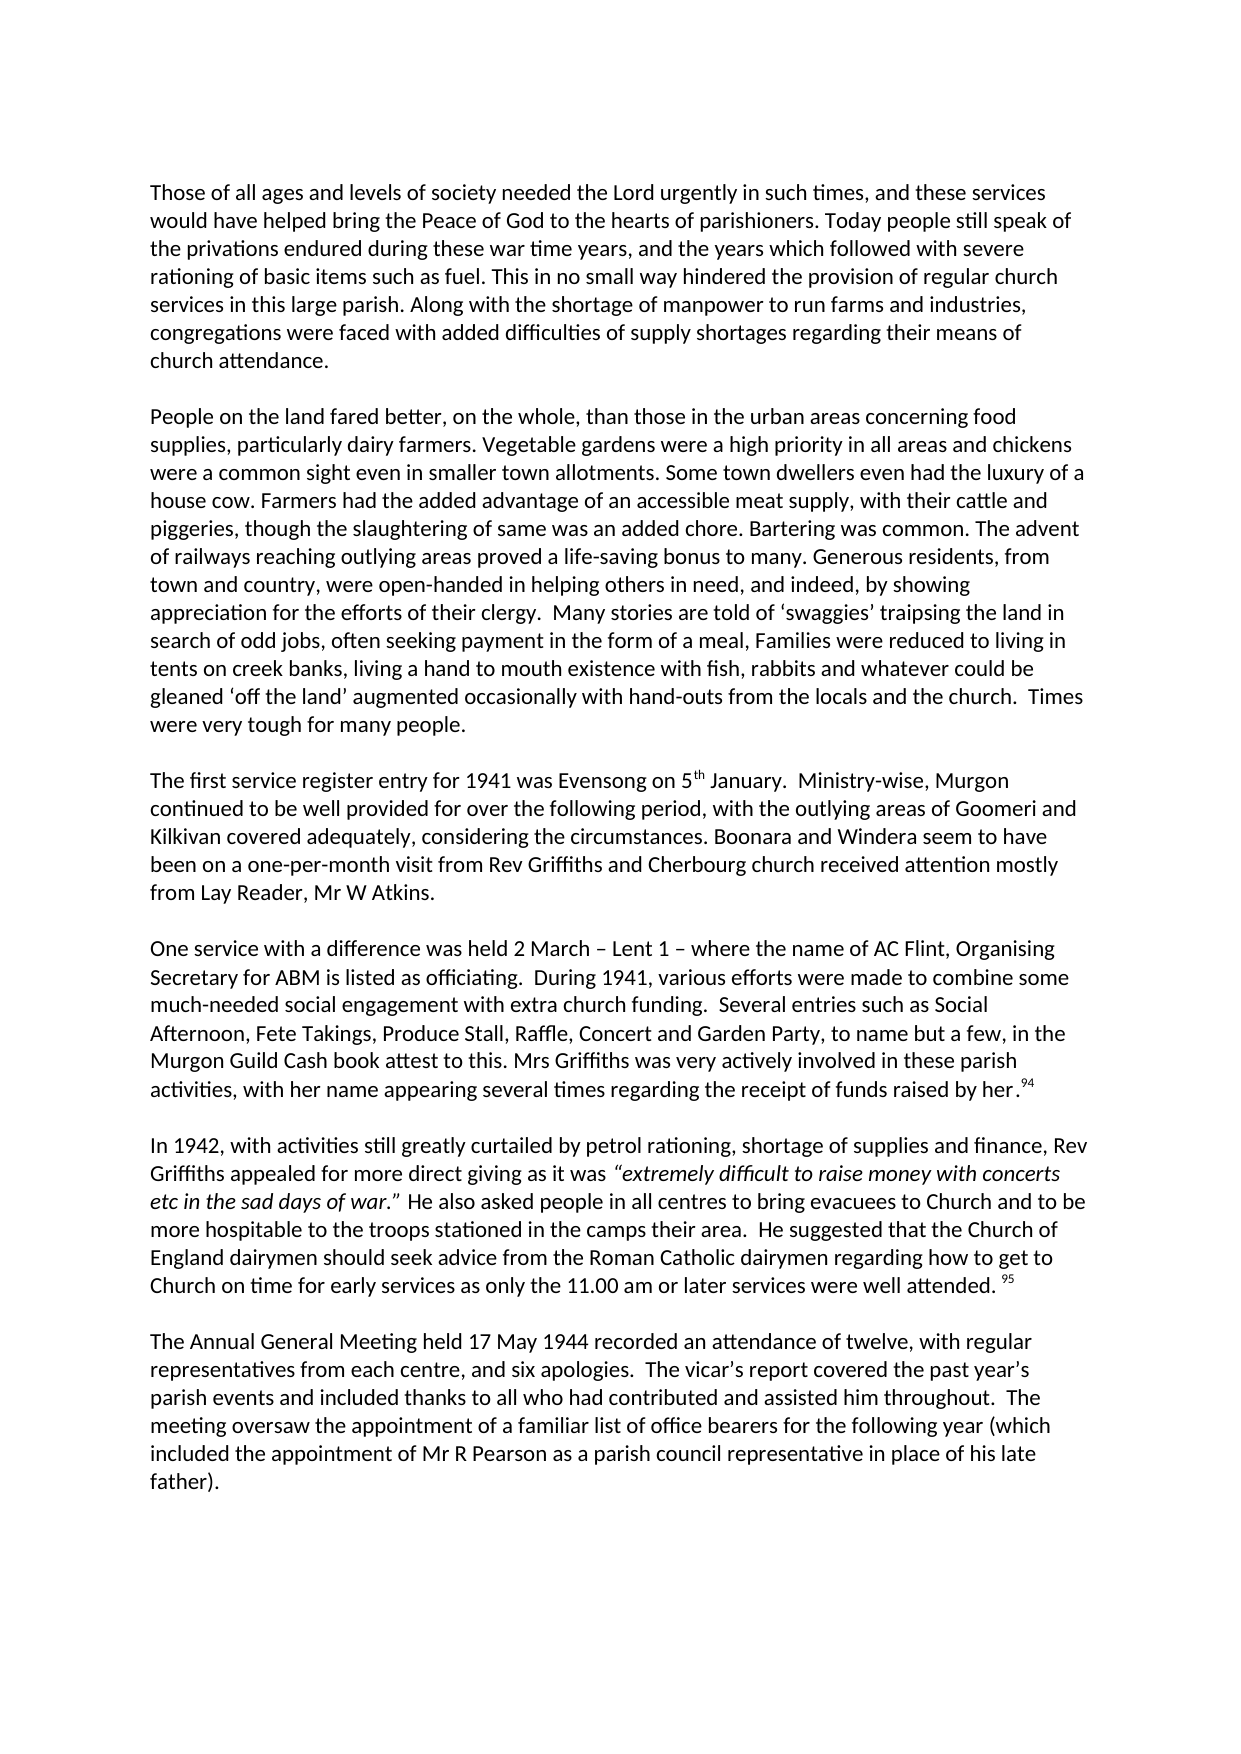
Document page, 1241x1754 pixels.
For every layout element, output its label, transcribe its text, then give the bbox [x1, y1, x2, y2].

text In 1942, with activities still greatly curtailed by petrol rationing, shortage of supplies and finance, Rev Griffiths appealed for more direct giving as it was “extremely difficult to raise money with concerts etc in the sad days of war.” He also asked people in all centres to bring evacuees to Church and to be more hospitable to the troops stationed in the camps their area. He suggested that the Church of England dairymen should seek advice from the Roman Catholic dairymen regarding how to get to Church on time for early services as only the 11.00 am or later services were well attended. [150, 1131, 1090, 1299]
text Those of all ages and levels of society needed the Lord urgently in such times, and these services would have helped bring the Peace of God to the hearts of parishioners. Today people still speak of the privations endured during these war time years, and the years which followed with severe rationing of basic items such as fuel. This in no small way hindered the provision of regular church services in this large parish. Along with the shortage of manpower to run farms and industries, congregations were faced with added difficulties of supply shortages regarding their means of church attendance. [150, 178, 1090, 374]
text People on the land fared better, on the whole, than those in the urban areas concerning food supplies, particularly dairy farmers. Vegetable gardens were a high priority in all areas and chickens were a common sight even in smaller town allotments. Some town dwellers even had the luxury of a house cow. Farmers had the added advantage of an accessible meat supply, with their cattle and piggeries, though the slaughtering of same was an added chore. Bartering was common. The advent of railways reaching outlying areas proved a life-saving bonus to many. Generous residents, from town and country, were open-handed in helping others in need, and indeed, by showing appreciation for the efforts of their clergy. Many stories are told of ‘swaggies’ traipsing the land in search of odd jobs, often seeking payment in the form of a meal, Families were reduced to living in tents on creek banks, living a hand to mouth existence with fish, rabbits and whatever could be gleaned ‘off the land’ augmented occasionally with hand-outs from the locals and the church. Times were very tough for many people. [150, 402, 1090, 738]
text The first service register entry for 1941 was Evensong on 5th January. Ministry-wise, Murgon continued to be well provided for over the following period, with the outlying areas of Goomeri and Kilkivan covered adequately, considering the circumstances. Boonara and Windera seem to have been on a one-per-month visit from Rev Griffiths and Cherbourg church received attention mostly from Lay Reader, Mr W Atkins. [150, 766, 1090, 907]
text The Annual General Meeting held 17 May 1944 recorded an attendance of twelve, with regular representatives from each centre, and six apologies. The vicar’s report covered the past year’s parish events and included thanks to all who had contributed and assisted him throughout. The meeting oversaw the appointment of a familiar list of office bearers for the following year (which included the appointment of Mr R Pearson as a parish council representative in place of his late father). [150, 1327, 1090, 1495]
text One service with a difference was held 2 March – Lent 1 – where the name of AC Flint, Organising Secretary for ABM is listed as officiating. During 1941, various efforts were made to combine some much-needed social engagement with extra church funding. Several entries such as Social Afternoon, Fete Takings, Produce Stall, Raffle, Concert and Garden Party, to name but a few, in the Murgon Guild Cash book attest to this. Mrs Griffiths was very actively involved in these parish activities, with her name appearing several times regarding the receipt of funds raised by her. [150, 934, 1090, 1103]
